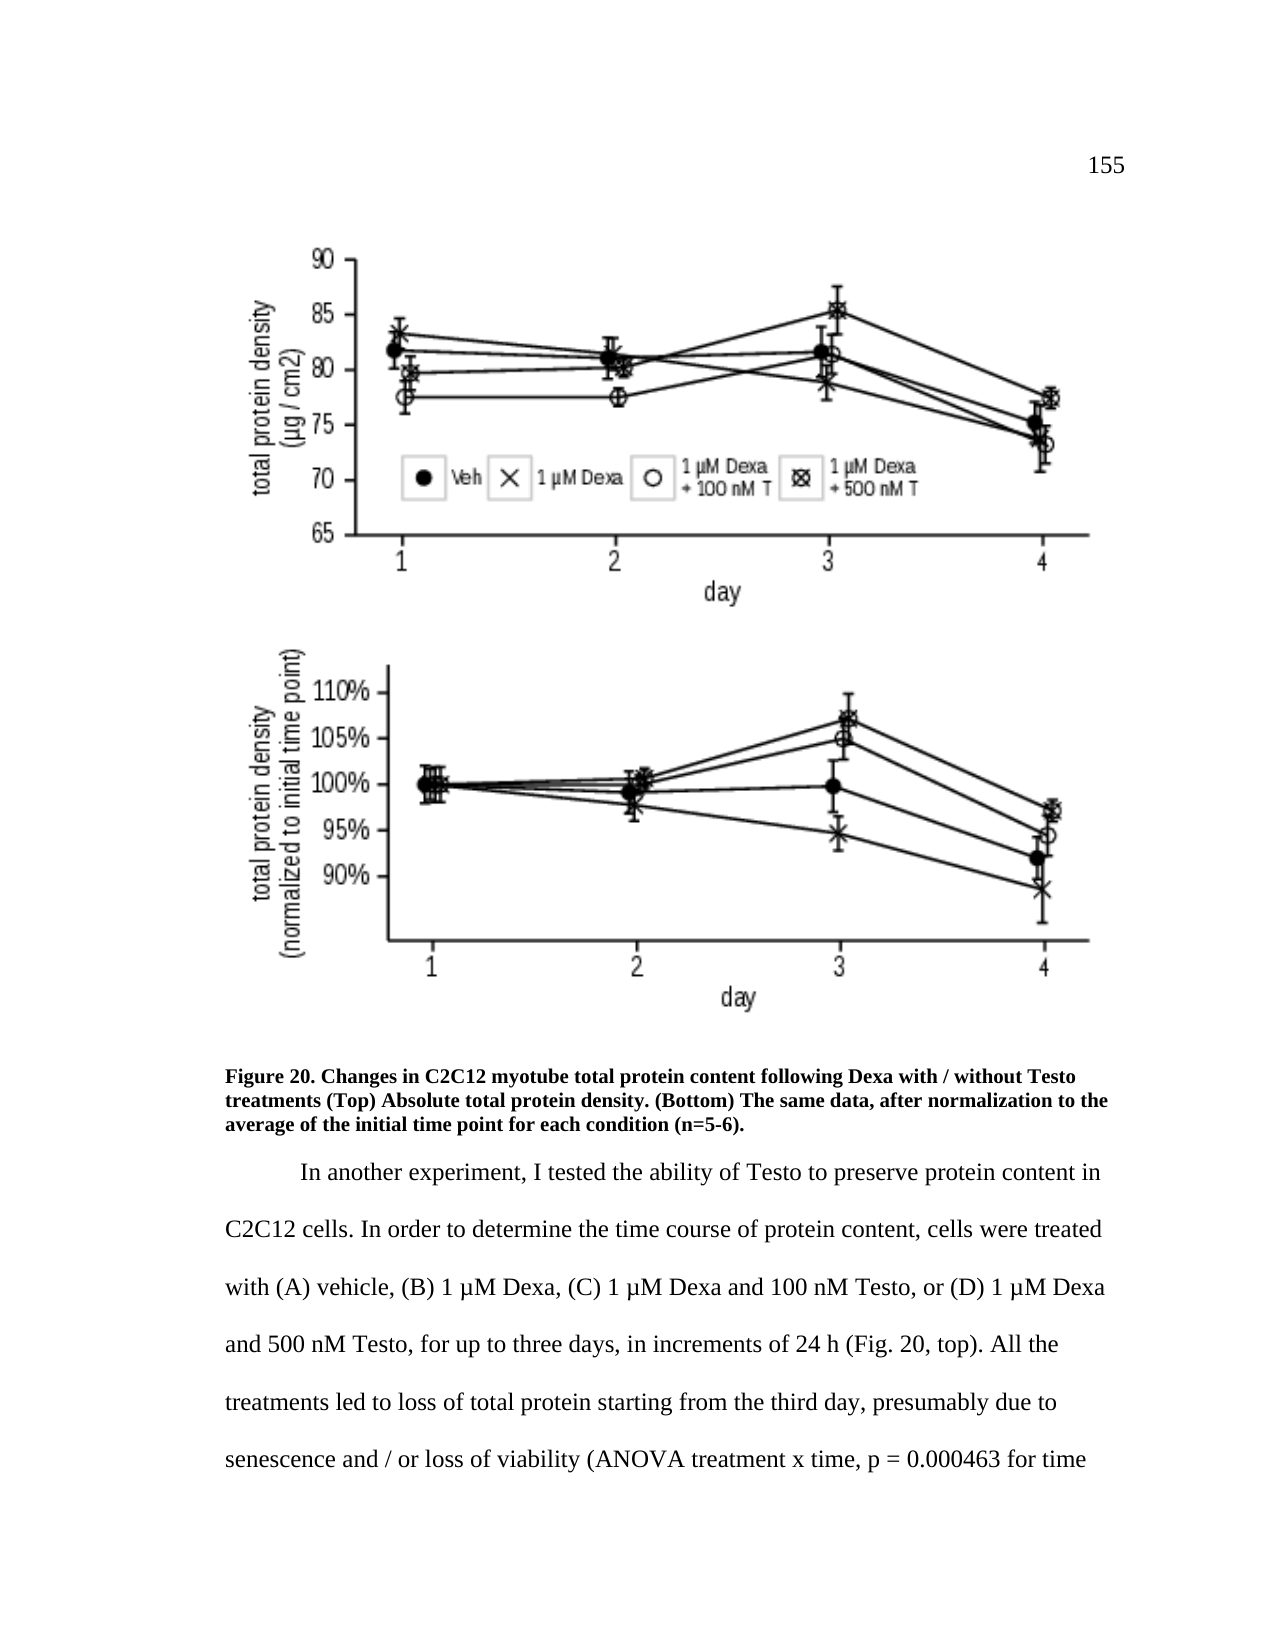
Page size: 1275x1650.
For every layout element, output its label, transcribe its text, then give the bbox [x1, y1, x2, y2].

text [225, 1157, 1125, 1473]
picture [225, 225, 1125, 1035]
text Figure 20. Changes in C2C12 myotube total protein content following Dexa with / without Testo treatments (Top) Absolute total protein density. (Bottom) The same data, after normalization to the average of the initial time point for each condition (n=5-6). [225, 1064, 1125, 1136]
